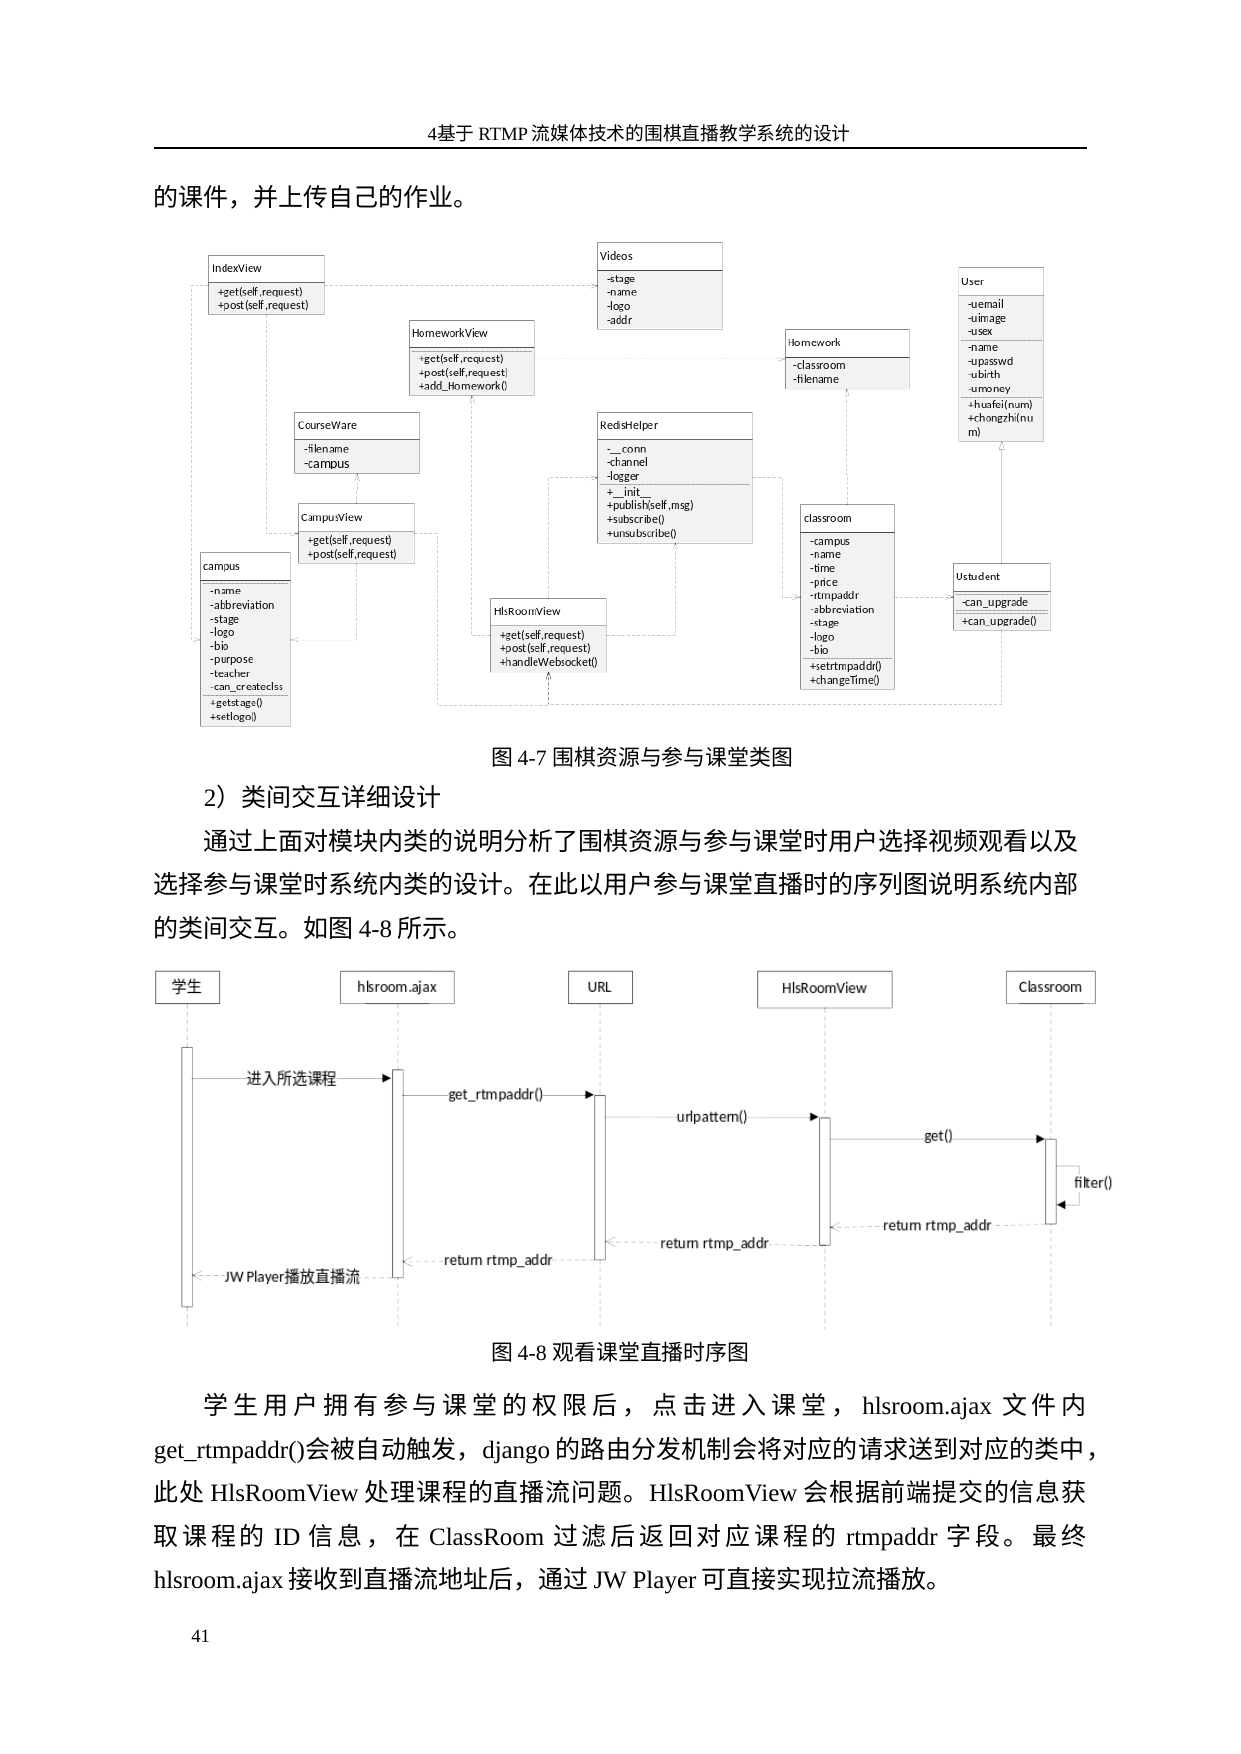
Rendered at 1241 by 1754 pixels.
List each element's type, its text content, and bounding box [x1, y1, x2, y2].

text 图4-7 围棋资源与参与课堂类图 [153, 740, 1087, 772]
text 图4-8 观看课堂直播时序图 [153, 1335, 1087, 1367]
text 2）类间交互详细设计 [153, 778, 1087, 814]
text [153, 177, 1087, 213]
text 学生用户拥有参与课堂的权限后，点击进入课堂，hlsroom.ajax文件内get_rtmpaddr()会被自动触发，django的路由分发机制会将对应的请求送到对应的类中，此处HlsRoomView处理课程的直播流问题。HlsRoomView会根据前端提交的信息获取课程的ID信息，在ClassRoom过滤后返回对应课程的rtmpaddr字段。最终hlsroom.ajax接收到直播流地址后，通过JW Player可直接实现拉流播放。 [153, 1386, 1087, 1596]
text 通过上面对模块内类的说明分析了围棋资源与参与课堂时用户选择视频观看以及选择参与课堂时系统内类的设计。在此以用户参与课堂直播时的序列图说明系统内部的类间交互。如图4-8所示。 [153, 821, 1087, 944]
